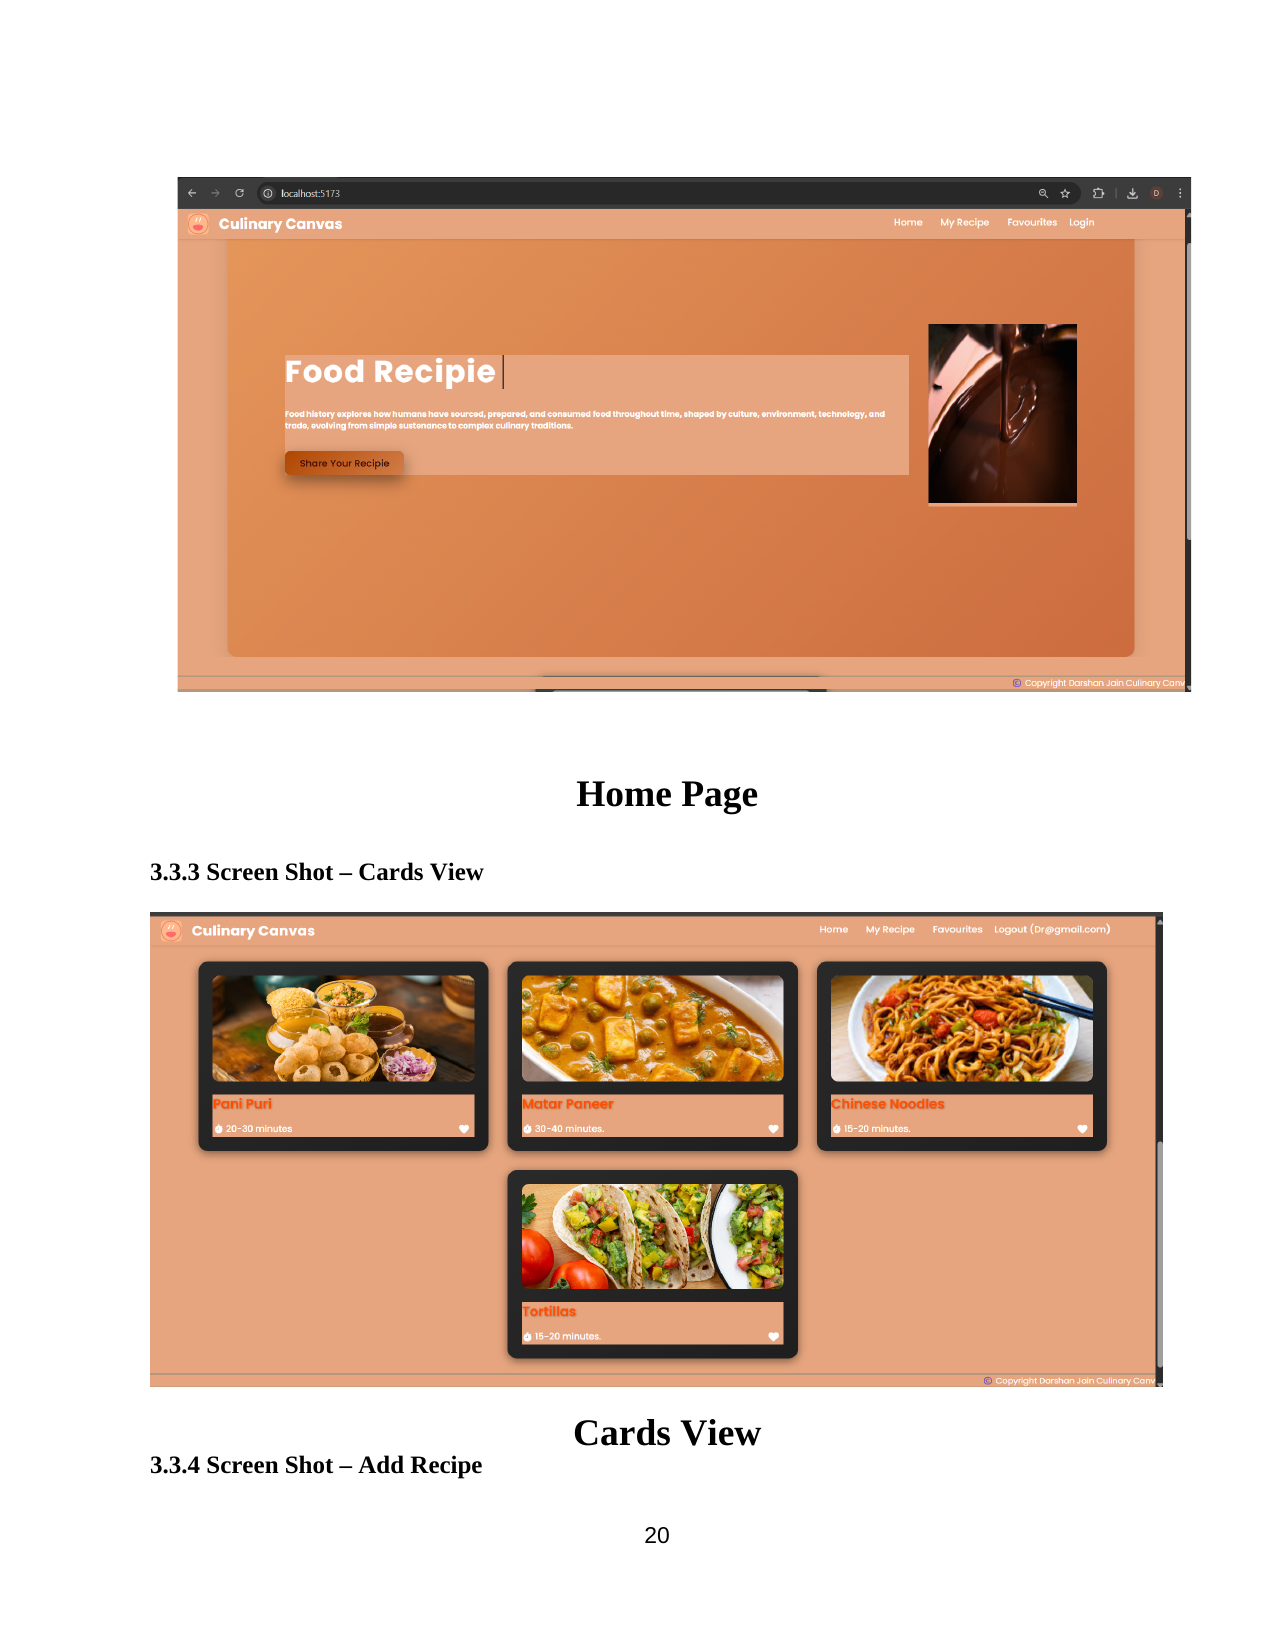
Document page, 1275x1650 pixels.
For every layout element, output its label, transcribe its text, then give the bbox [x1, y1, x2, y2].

text Home Page [357, 776, 977, 814]
text Cards View [357, 1415, 977, 1453]
picture [177, 177, 1192, 692]
text 3.3.3 Screen Shot – Cards View [150, 857, 1163, 886]
picture [150, 912, 1163, 1387]
text 3.3.4 Screen Shot – Add Recipe [150, 1453, 977, 1479]
